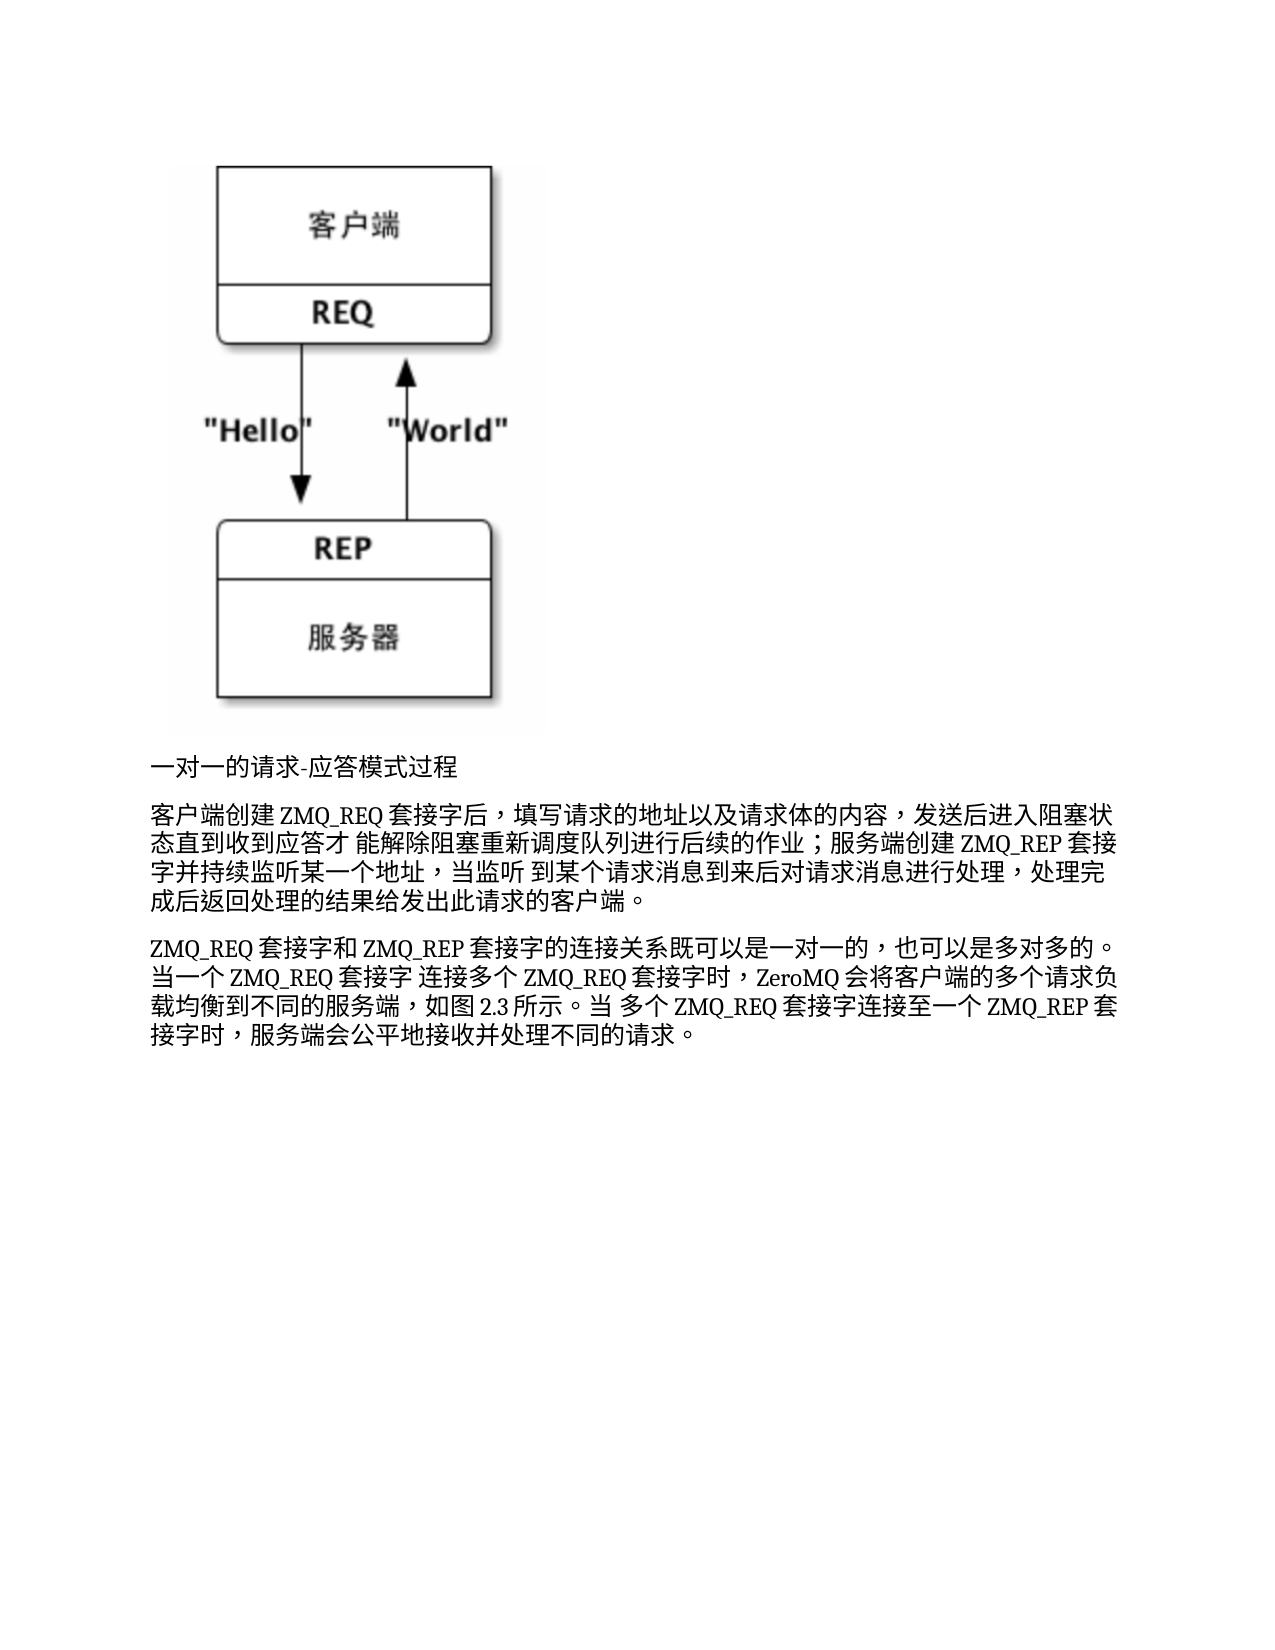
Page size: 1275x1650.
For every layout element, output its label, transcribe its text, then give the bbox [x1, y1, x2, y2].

text 客户端创建ZMQ_REQ套接字后，填写请求的地址以及请求体的内容，发送后进入阻塞状态直到收到应答才 能解除阻塞重新调度队列进行后续的作业；服务端创建ZMQ_REP套接字并持续监听某一个地址，当监听 到某个请求消息到来后对请求消息进行处理，处理完成后返回处理的结果给发出此请求的客户端。 [150, 802, 1125, 917]
text ZMQ_REQ套接字和ZMQ_REP套接字的连接关系既可以是一对一的，也可以是多对多的。当一个ZMQ_REQ套接字 连接多个ZMQ_REQ套接字时，ZeroMQ会将客户端的多个请求负载均衡到不同的服务端，如图2.3所示。当 多个ZMQ_REQ套接字连接至一个ZMQ_REP套接字时，服务端会公平地接收并处理不同的请求。 [150, 935, 1125, 1050]
picture [168, 150, 547, 734]
text 一对一的请求-应答模式过程 [150, 754, 1125, 783]
